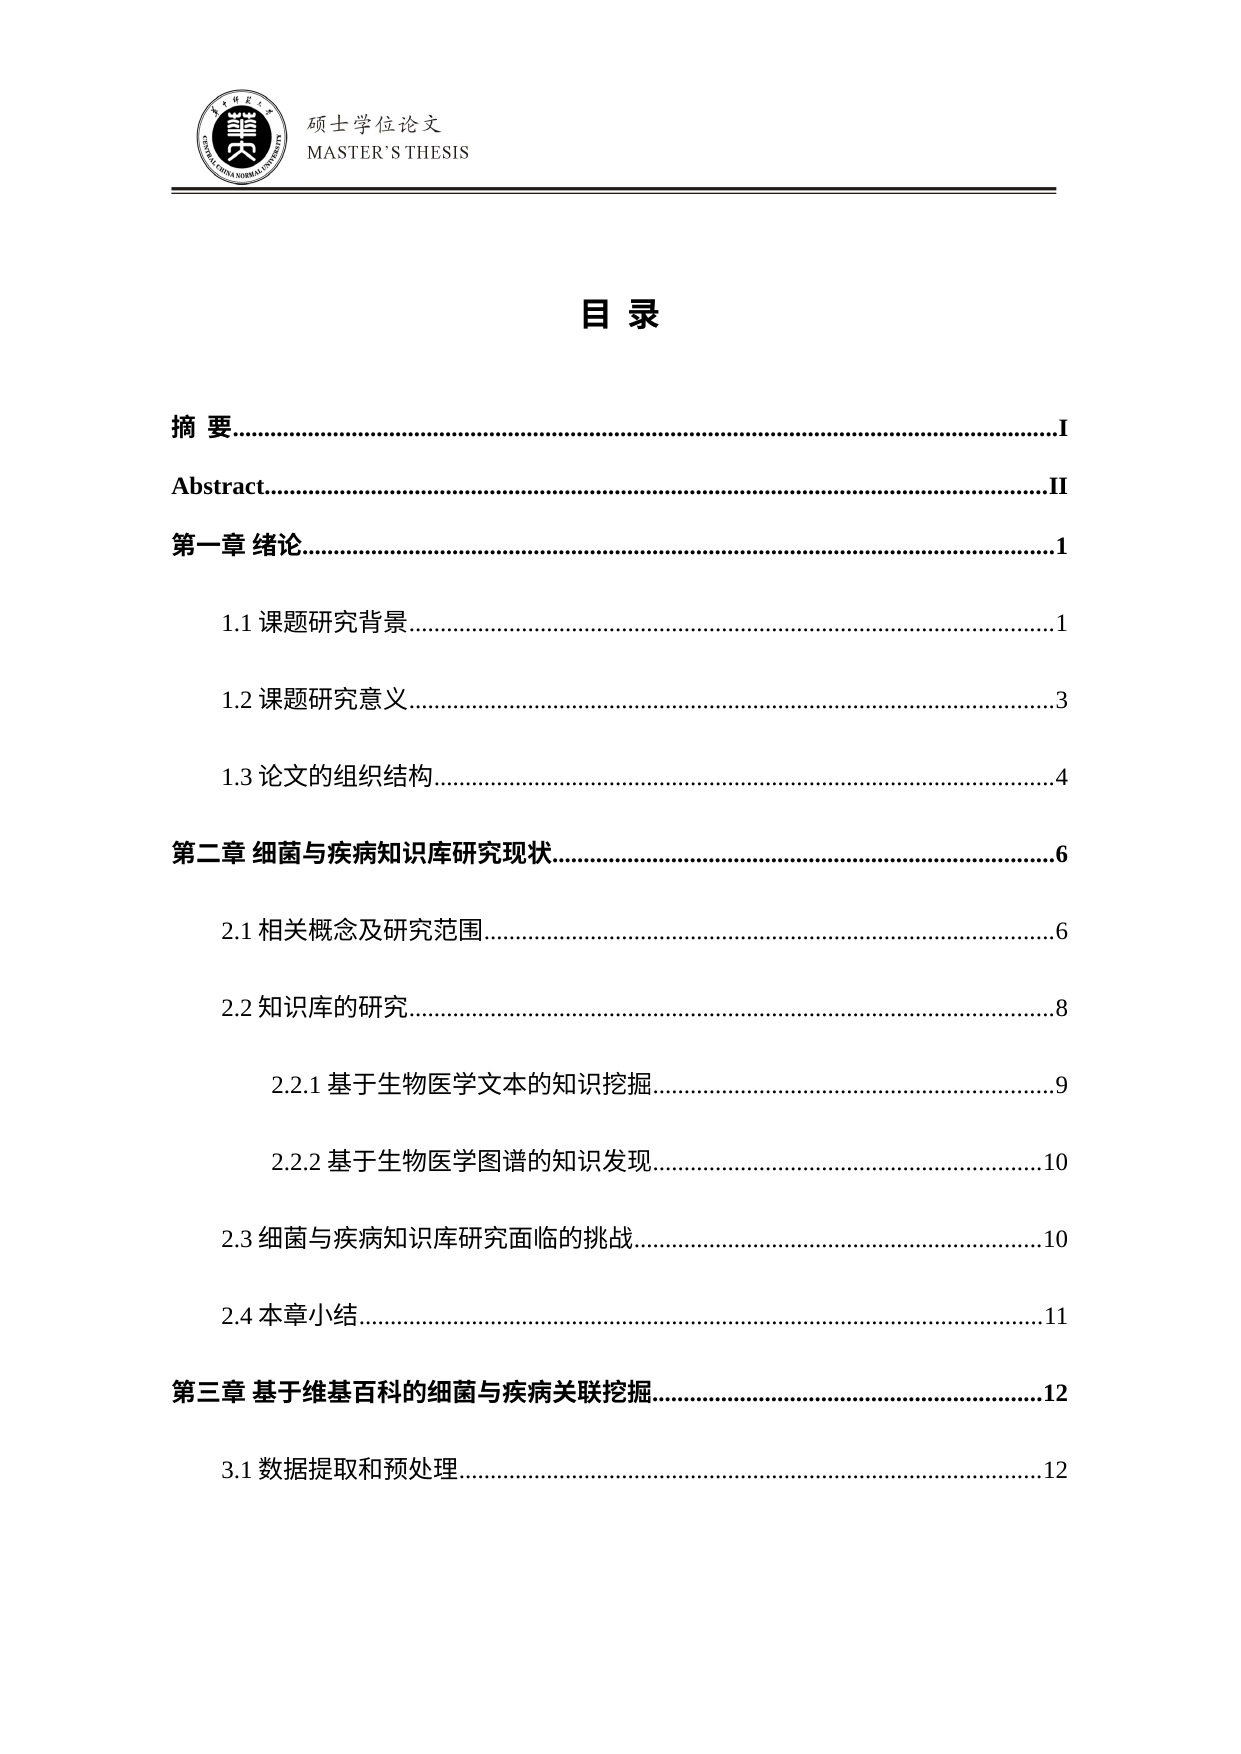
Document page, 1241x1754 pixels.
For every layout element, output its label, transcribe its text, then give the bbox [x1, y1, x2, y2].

text 目 录 [171, 277, 1069, 345]
text 1.2 课题研究意义 3 [221, 663, 1069, 731]
text 2.2.1 基于生物医学文本的知识挖掘 9 [271, 1048, 1069, 1116]
text 第三章 基于维基百科的细菌与疾病关联挖掘 12 [171, 1356, 1069, 1424]
text 1.1 课题研究背景 1 [221, 586, 1069, 654]
text 摘 要 I [171, 391, 1069, 459]
text 2.3 细菌与疾病知识库研究面临的挑战 10 [221, 1202, 1069, 1270]
text 1.3 论文的组织结构 4 [221, 740, 1069, 808]
text 第二章 细菌与疾病知识库研究现状 6 [171, 817, 1069, 885]
text 2.1 相关概念及研究范围 6 [221, 894, 1069, 962]
text 3.1 数据提取和预处理 12 [221, 1433, 1069, 1501]
text 第一章 绪论 1 [171, 509, 1069, 577]
text 2.4 本章小结 11 [221, 1279, 1069, 1347]
text 2.2 知识库的研究 8 [221, 971, 1069, 1039]
text 2.2.2 基于生物医学图谱的知识发现 10 [271, 1125, 1069, 1193]
text Abstract II [171, 468, 1069, 502]
picture [171, 88, 1057, 194]
